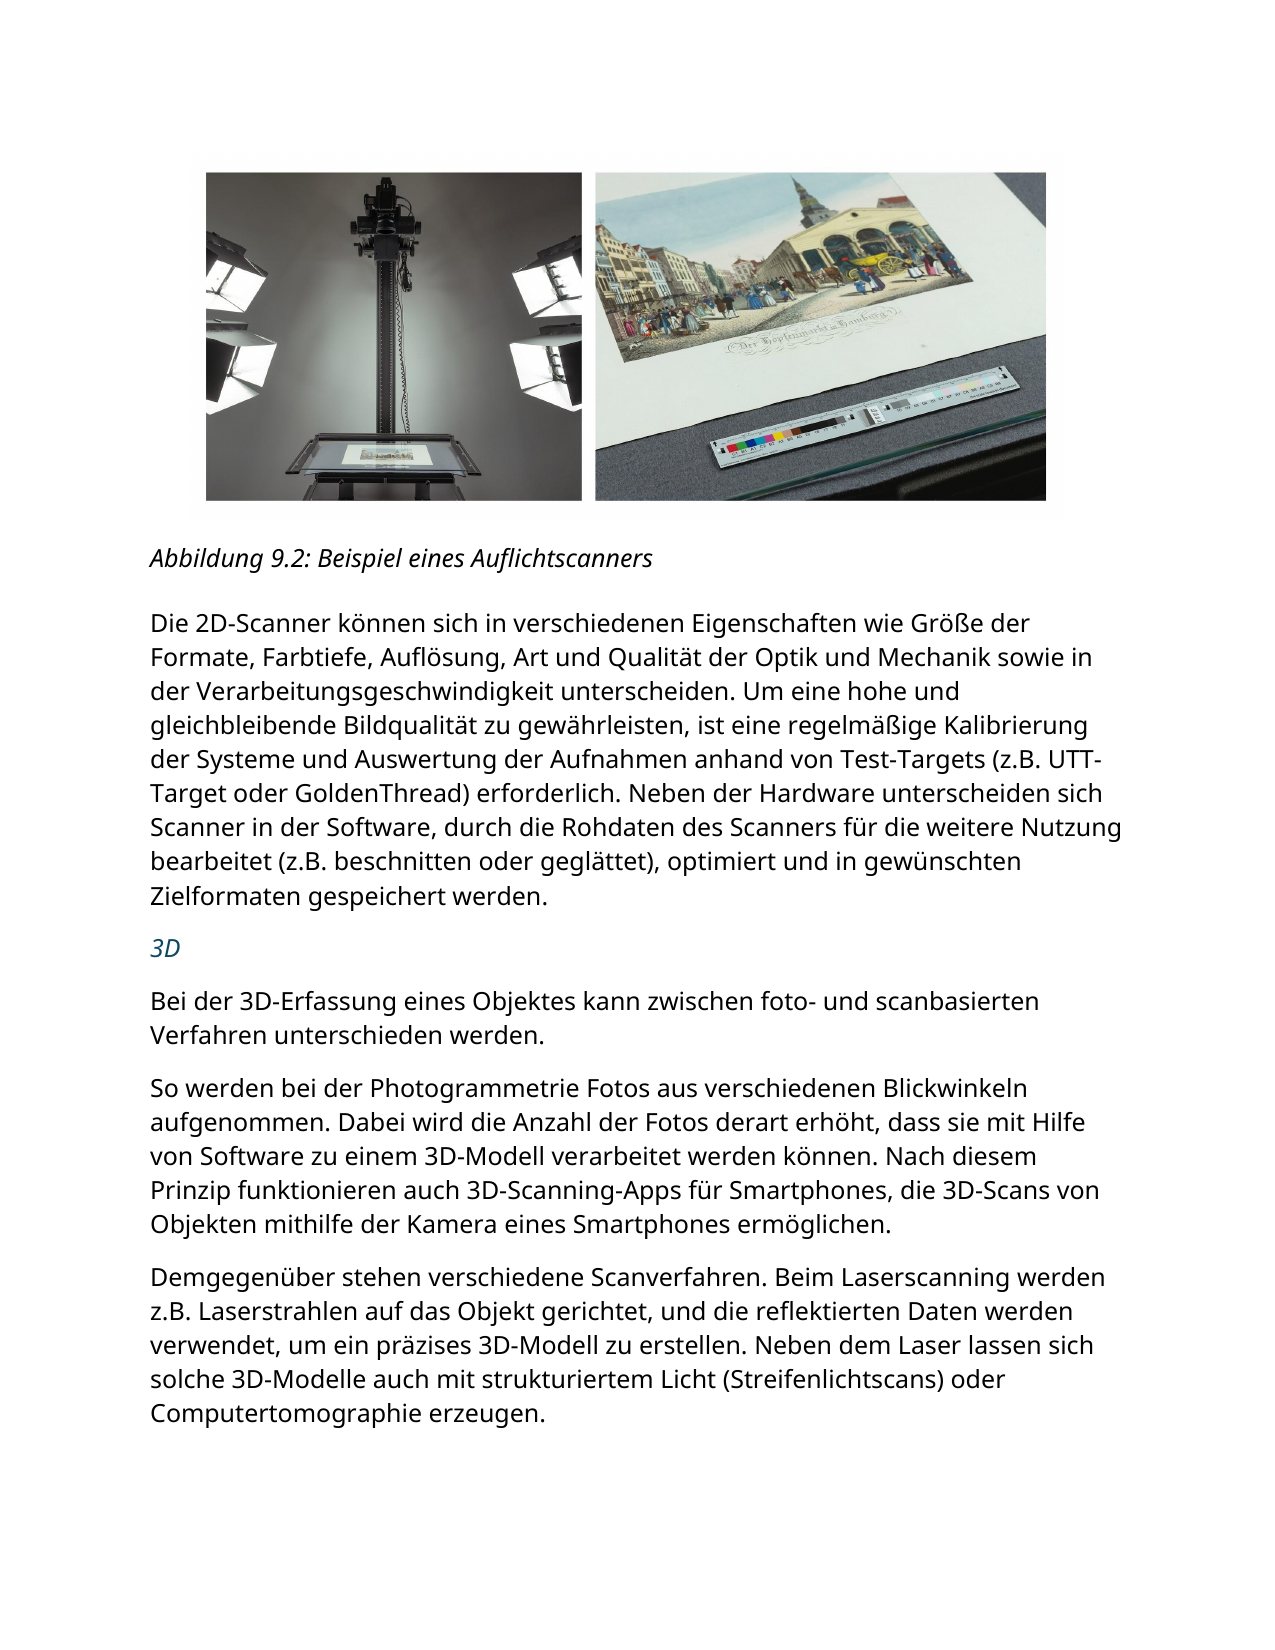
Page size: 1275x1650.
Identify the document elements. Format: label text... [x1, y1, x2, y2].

table_header Abbildung 9.2: Beispiel eines Auflichtscanners [139, 150, 1114, 587]
subtitle 3D [150, 931, 1125, 965]
picture [188, 153, 1064, 520]
text Demgegenüber stehen verschiedene Scanverfahren. Beim Laserscanning werden z.B. Laserstrahlen auf das Objekt gerichtet, und die reflektierten Daten werden verwendet, um ein präzises 3D-Modell zu erstellen. Neben dem Laser lassen sich solche 3D-Modelle auch mit strukturiertem Licht (Streifenlichtscans) oder Computertomographie erzeugen. [150, 1260, 1125, 1430]
text Bei der 3D-Erfassung eines Objektes kann zwischen foto- und scanbasierten Verfahren unterschieden werden. [150, 984, 1125, 1052]
text Die 2D-Scanner können sich in verschiedenen Eigenschaften wie Größe der Formate, Farbtiefe, Auflösung, Art und Qualität der Optik und Mechanik sowie in der Verarbeitungsgeschwindigkeit unterscheiden. Um eine hohe und gleichbleibende Bildqualität zu gewährleisten, ist eine regelmäßige Kalibrierung der Systeme und Auswertung der Aufnahmen anhand von Test-Targets (z.B. UTT-Target oder GoldenThread) erforderlich. Neben der Hardware unterscheiden sich Scanner in der Software, durch die Rohdaten des Scanners für die weitere Nutzung bearbeitet (z.B. beschnitten oder geglättet), optimiert und in gewünschten Zielformaten gespeichert werden. [150, 606, 1125, 912]
text So werden bei der Photogrammetrie Fotos aus verschiedenen Blickwinkeln aufgenommen. Dabei wird die Anzahl der Fotos derart erhöht, dass sie mit Hilfe von Software zu einem 3D-Modell verarbeitet werden können. Nach diesem Prinzip funktionieren auch 3D-Scanning-Apps für Smartphones, die 3D-Scans von Objekten mithilfe der Kamera eines Smartphones ermöglichen. [150, 1071, 1125, 1241]
